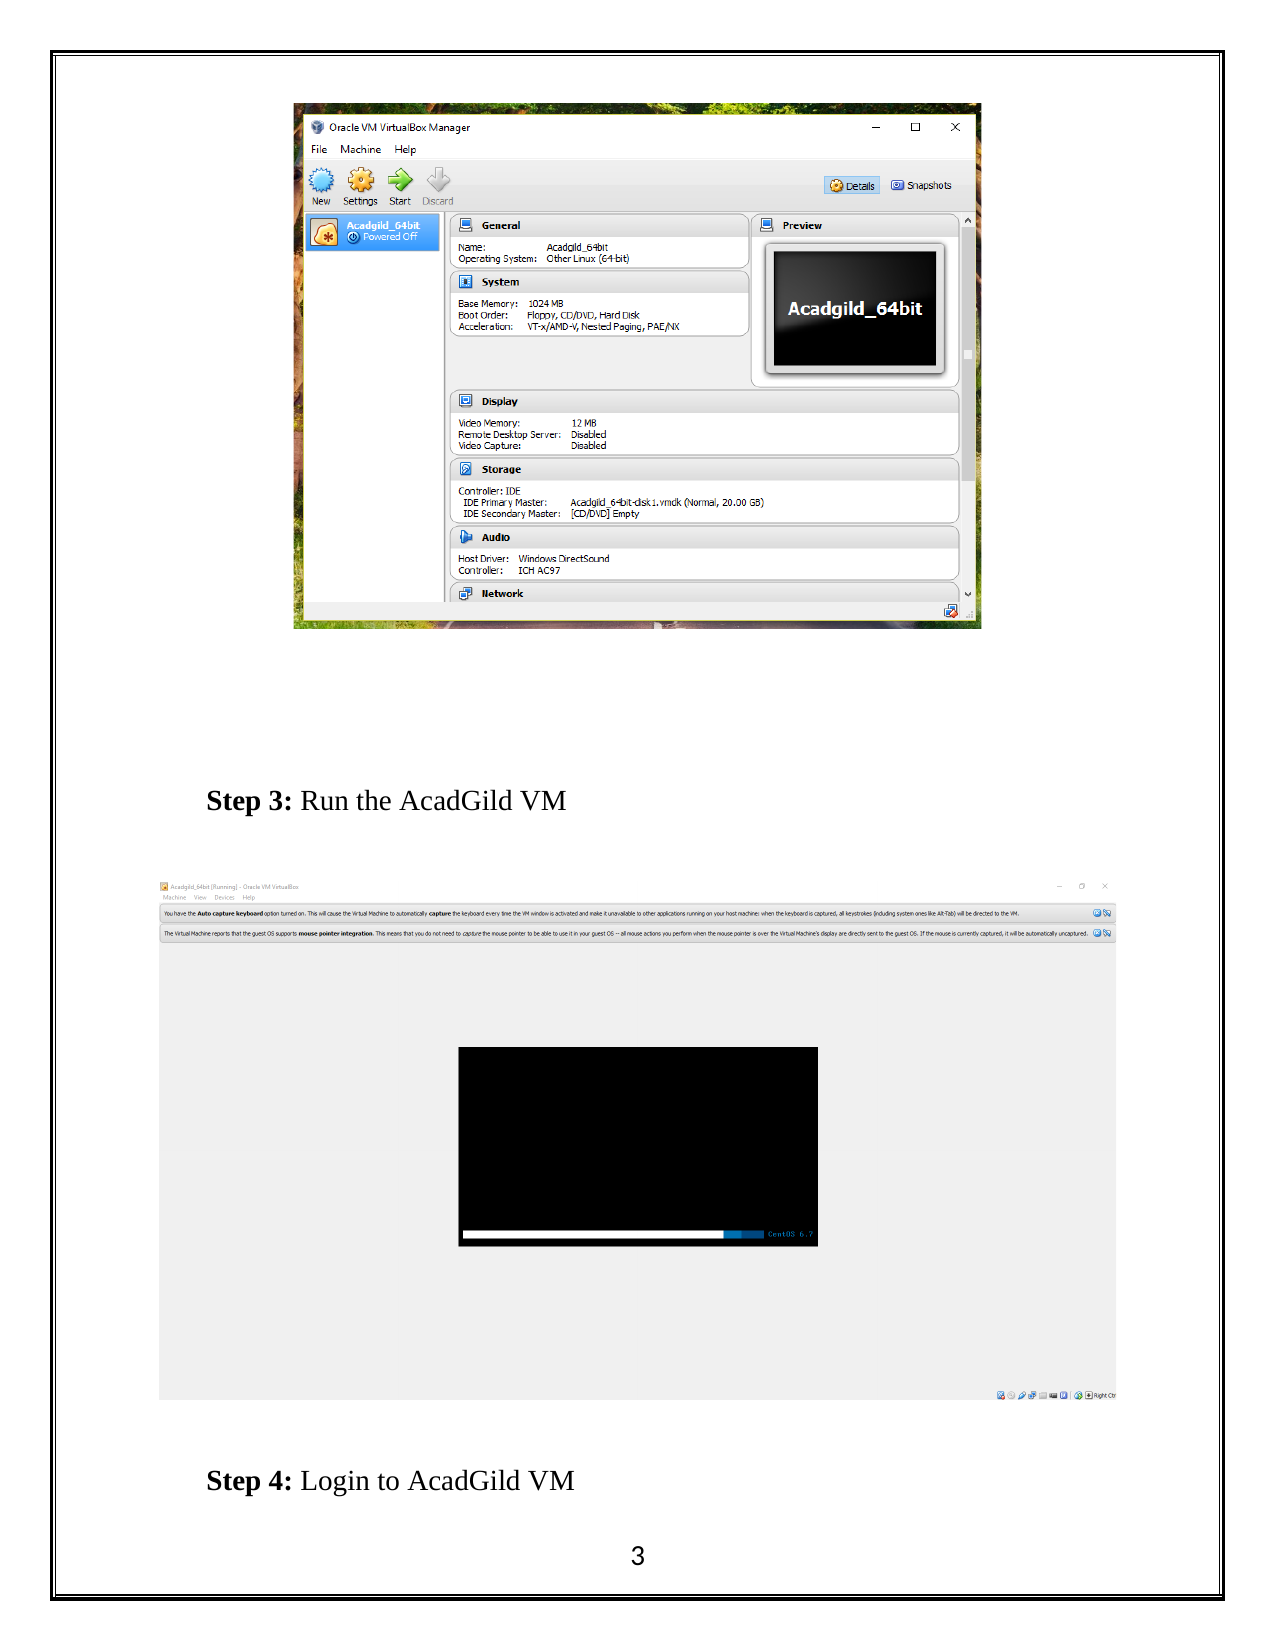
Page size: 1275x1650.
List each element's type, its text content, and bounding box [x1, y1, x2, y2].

text Step 3: Run the AcadGild VM [150, 783, 1125, 817]
picture [293, 103, 982, 629]
picture [159, 881, 1117, 1400]
text Step 4: Login to AcadGild VM [150, 1463, 1125, 1497]
